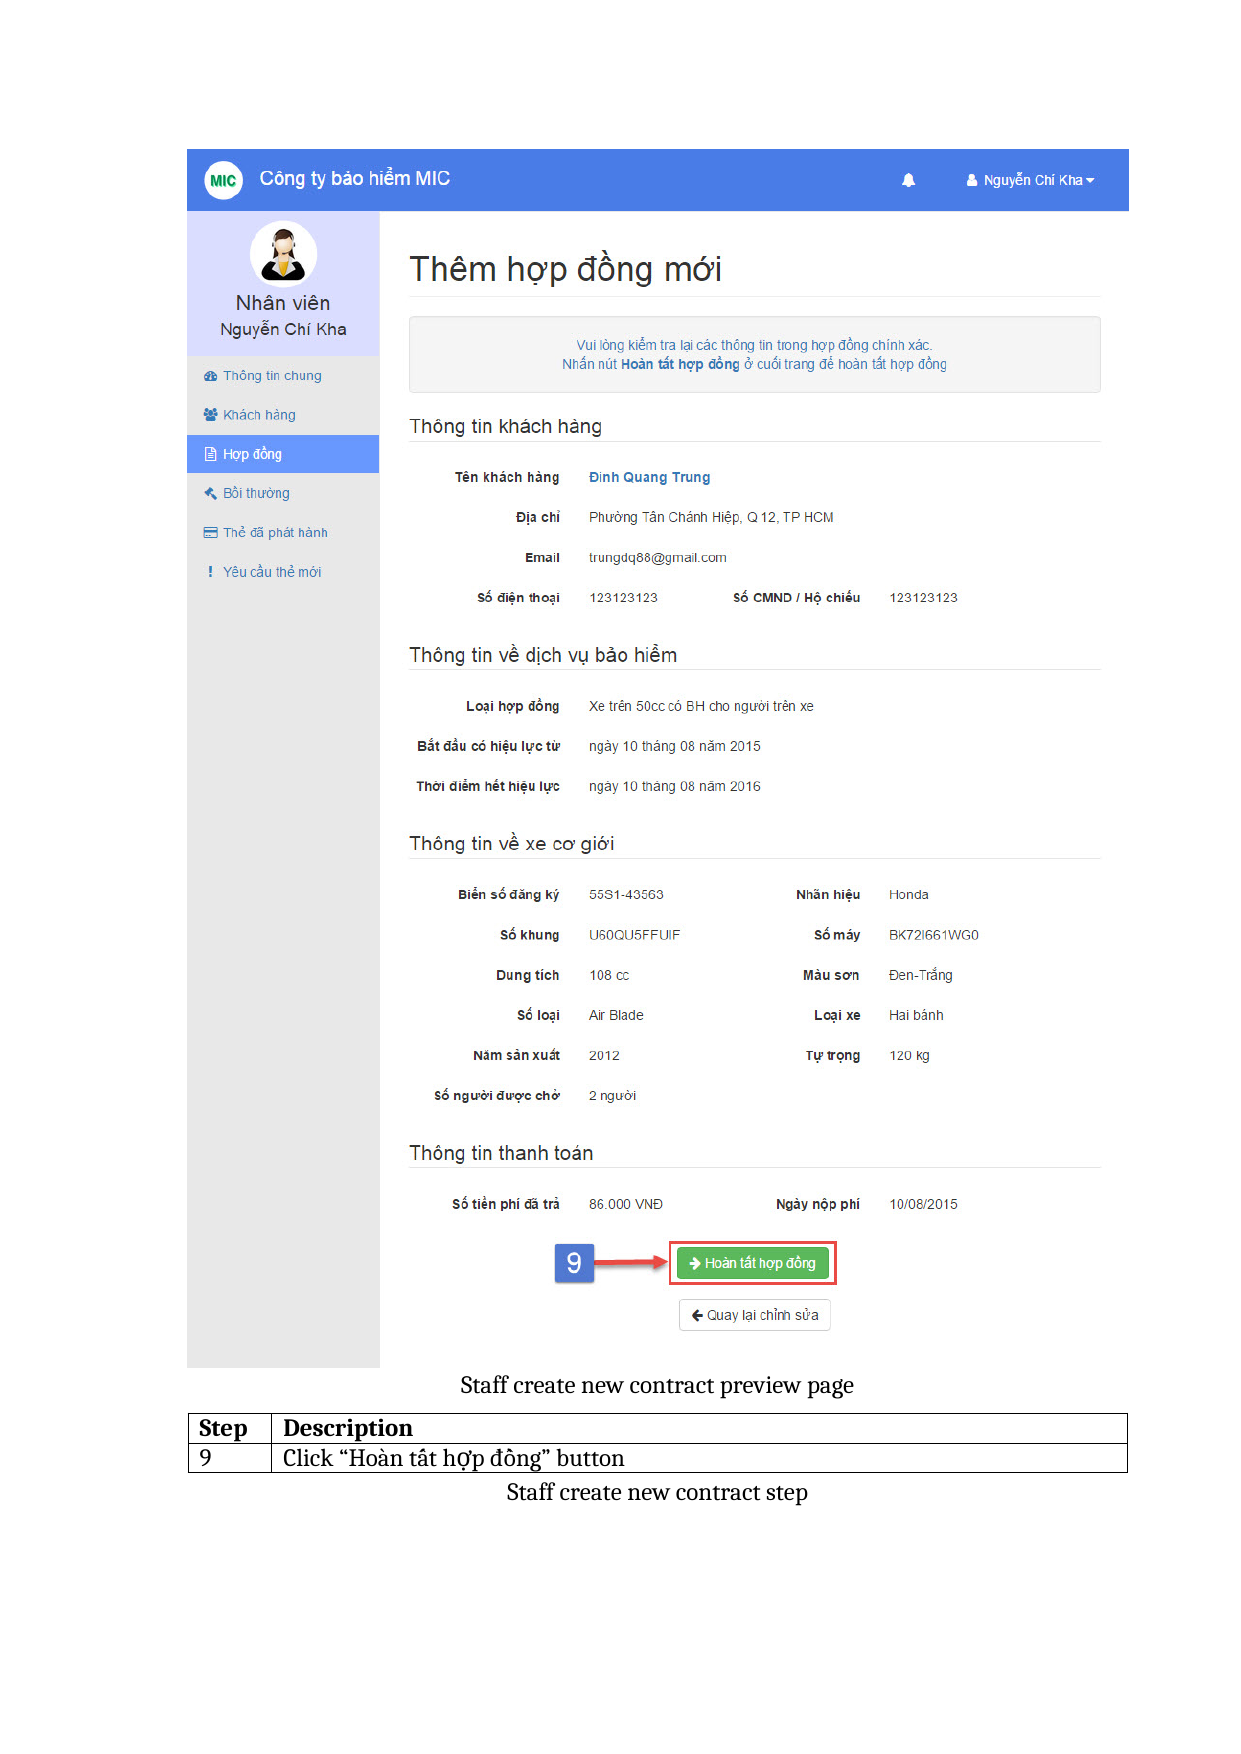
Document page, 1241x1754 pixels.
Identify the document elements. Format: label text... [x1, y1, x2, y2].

table_cell 9 [189, 1444, 271, 1472]
table_header Description [272, 1414, 1127, 1442]
table_cell Click “Hoàn tất hợp đồng” button [272, 1444, 1127, 1472]
subtitle Staff create new contract step [187, 1477, 1128, 1506]
picture [187, 149, 1129, 1368]
subtitle Staff create new contract preview page [187, 1371, 1128, 1400]
table_header Step [189, 1414, 271, 1442]
